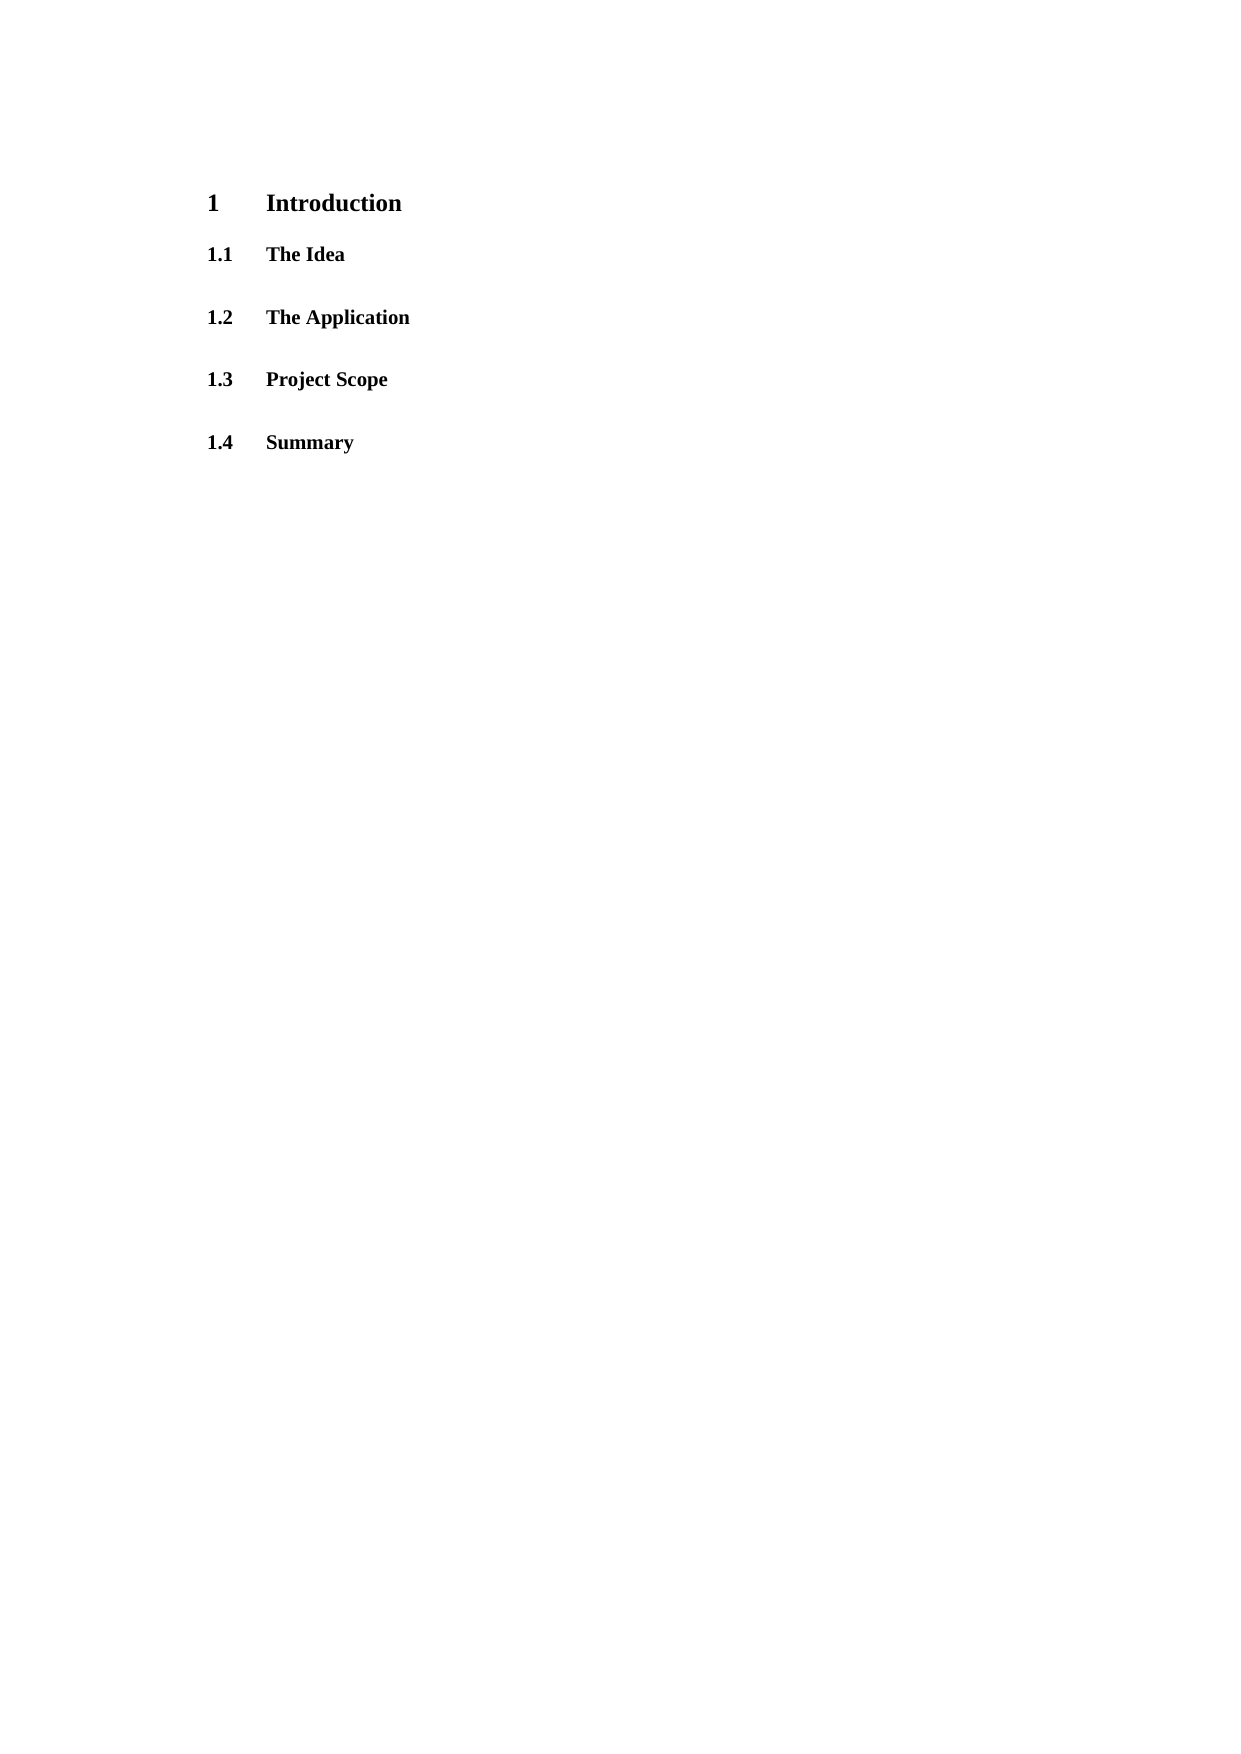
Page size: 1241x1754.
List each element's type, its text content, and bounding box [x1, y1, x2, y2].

subtitle Project Scope [207, 366, 1092, 391]
subtitle Summary [207, 429, 1092, 454]
subtitle The Idea [207, 241, 1092, 266]
subtitle Introduction [207, 185, 1092, 216]
subtitle The Application [207, 304, 1092, 329]
